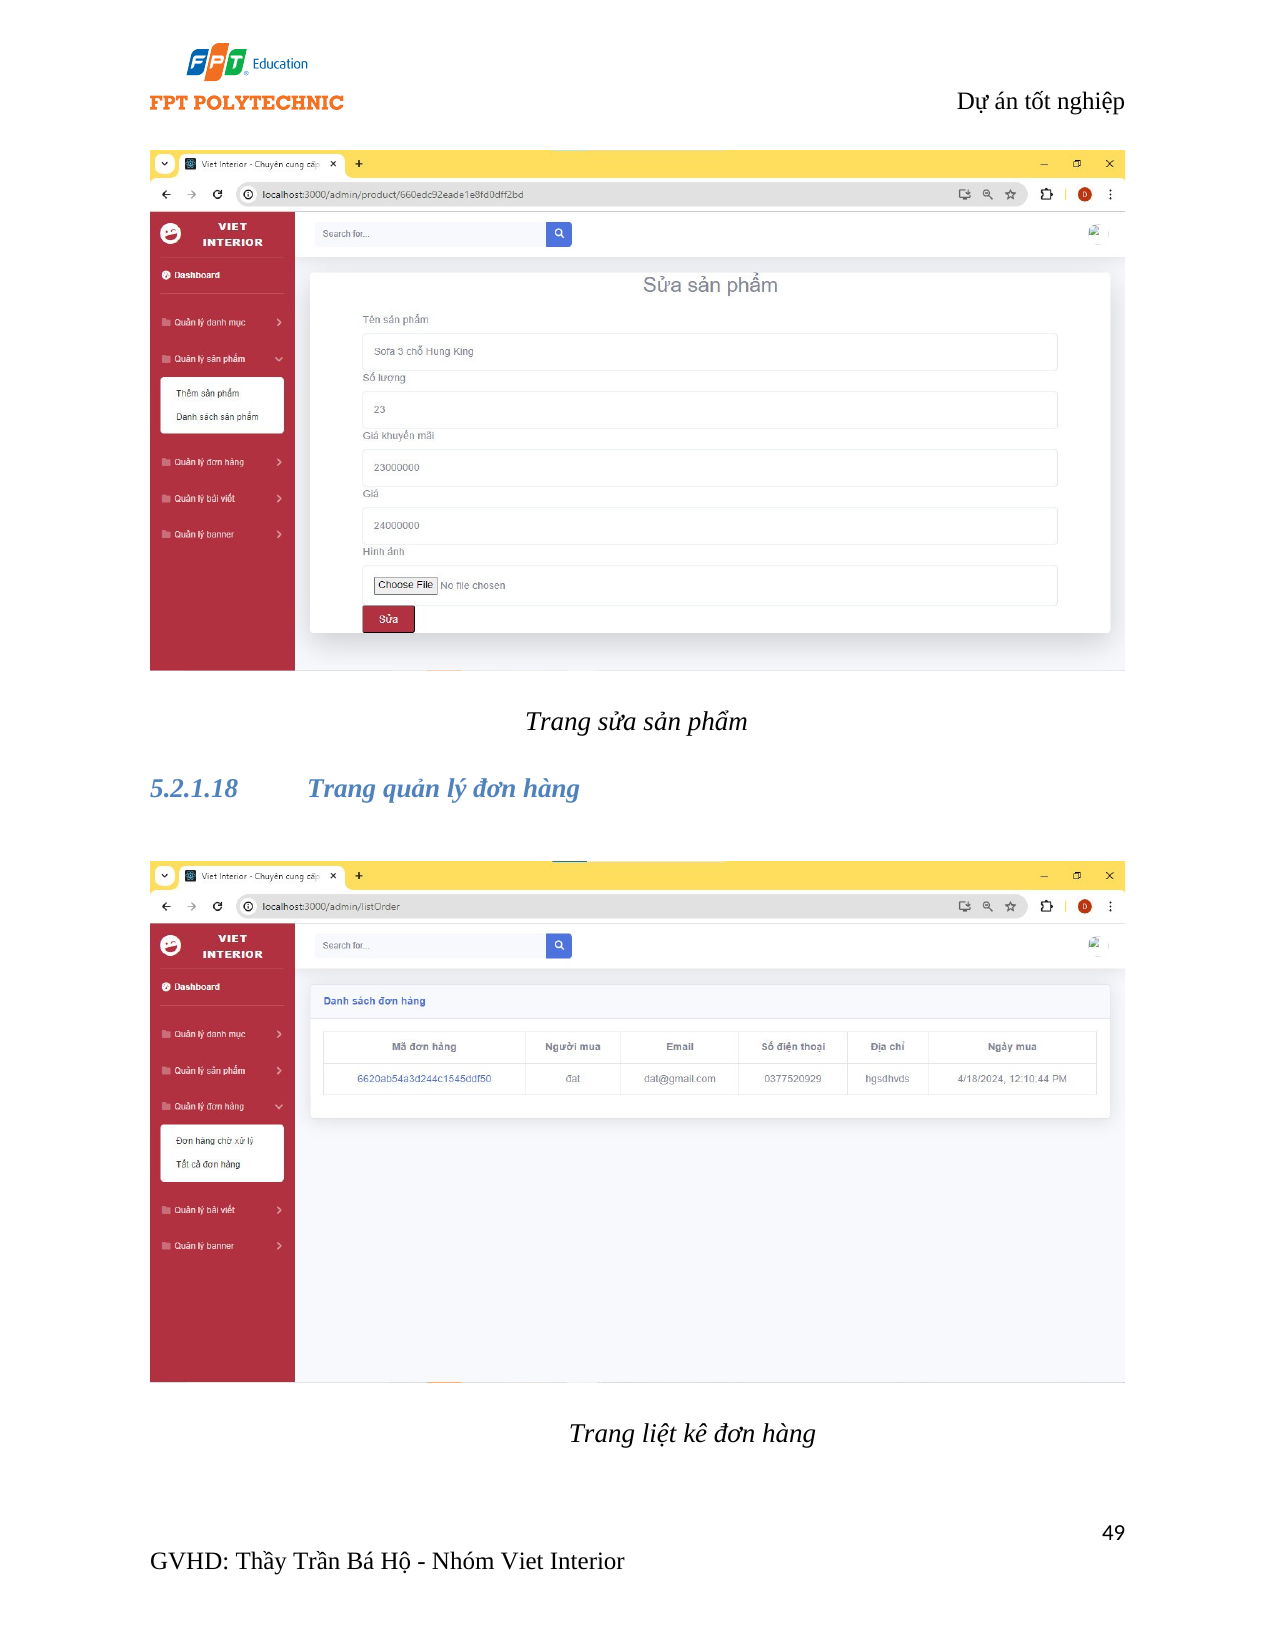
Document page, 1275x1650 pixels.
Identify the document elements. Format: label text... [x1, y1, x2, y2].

subtitle Trang quản lý đơn hàng [150, 773, 1125, 804]
picture [150, 861, 1125, 1383]
picture [150, 150, 1125, 671]
text Trang sửa sản phẩm [150, 705, 1125, 736]
picture [150, 43, 344, 110]
text Trang liệt kê đơn hàng [262, 1417, 1125, 1448]
